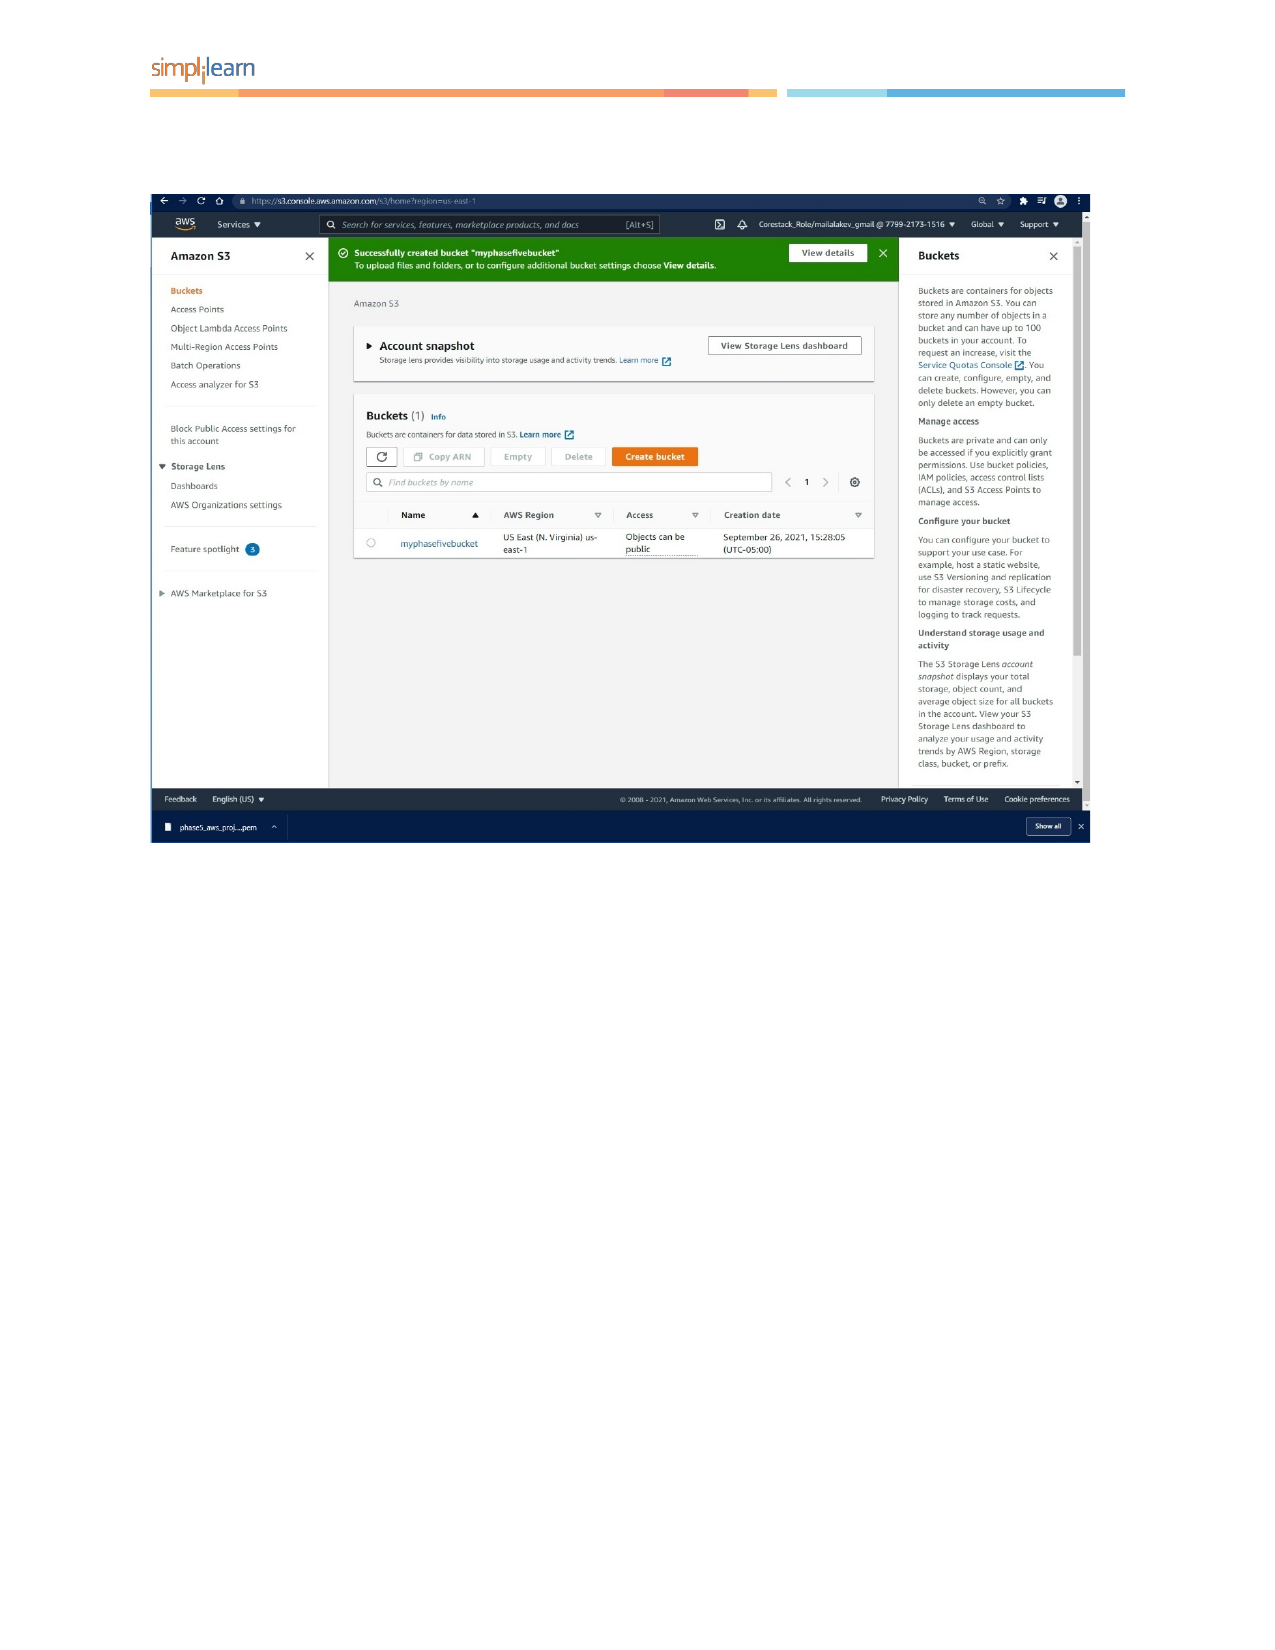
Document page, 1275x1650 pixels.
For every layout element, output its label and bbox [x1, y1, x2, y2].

picture [150, 52, 1125, 97]
picture [150, 194, 1091, 843]
